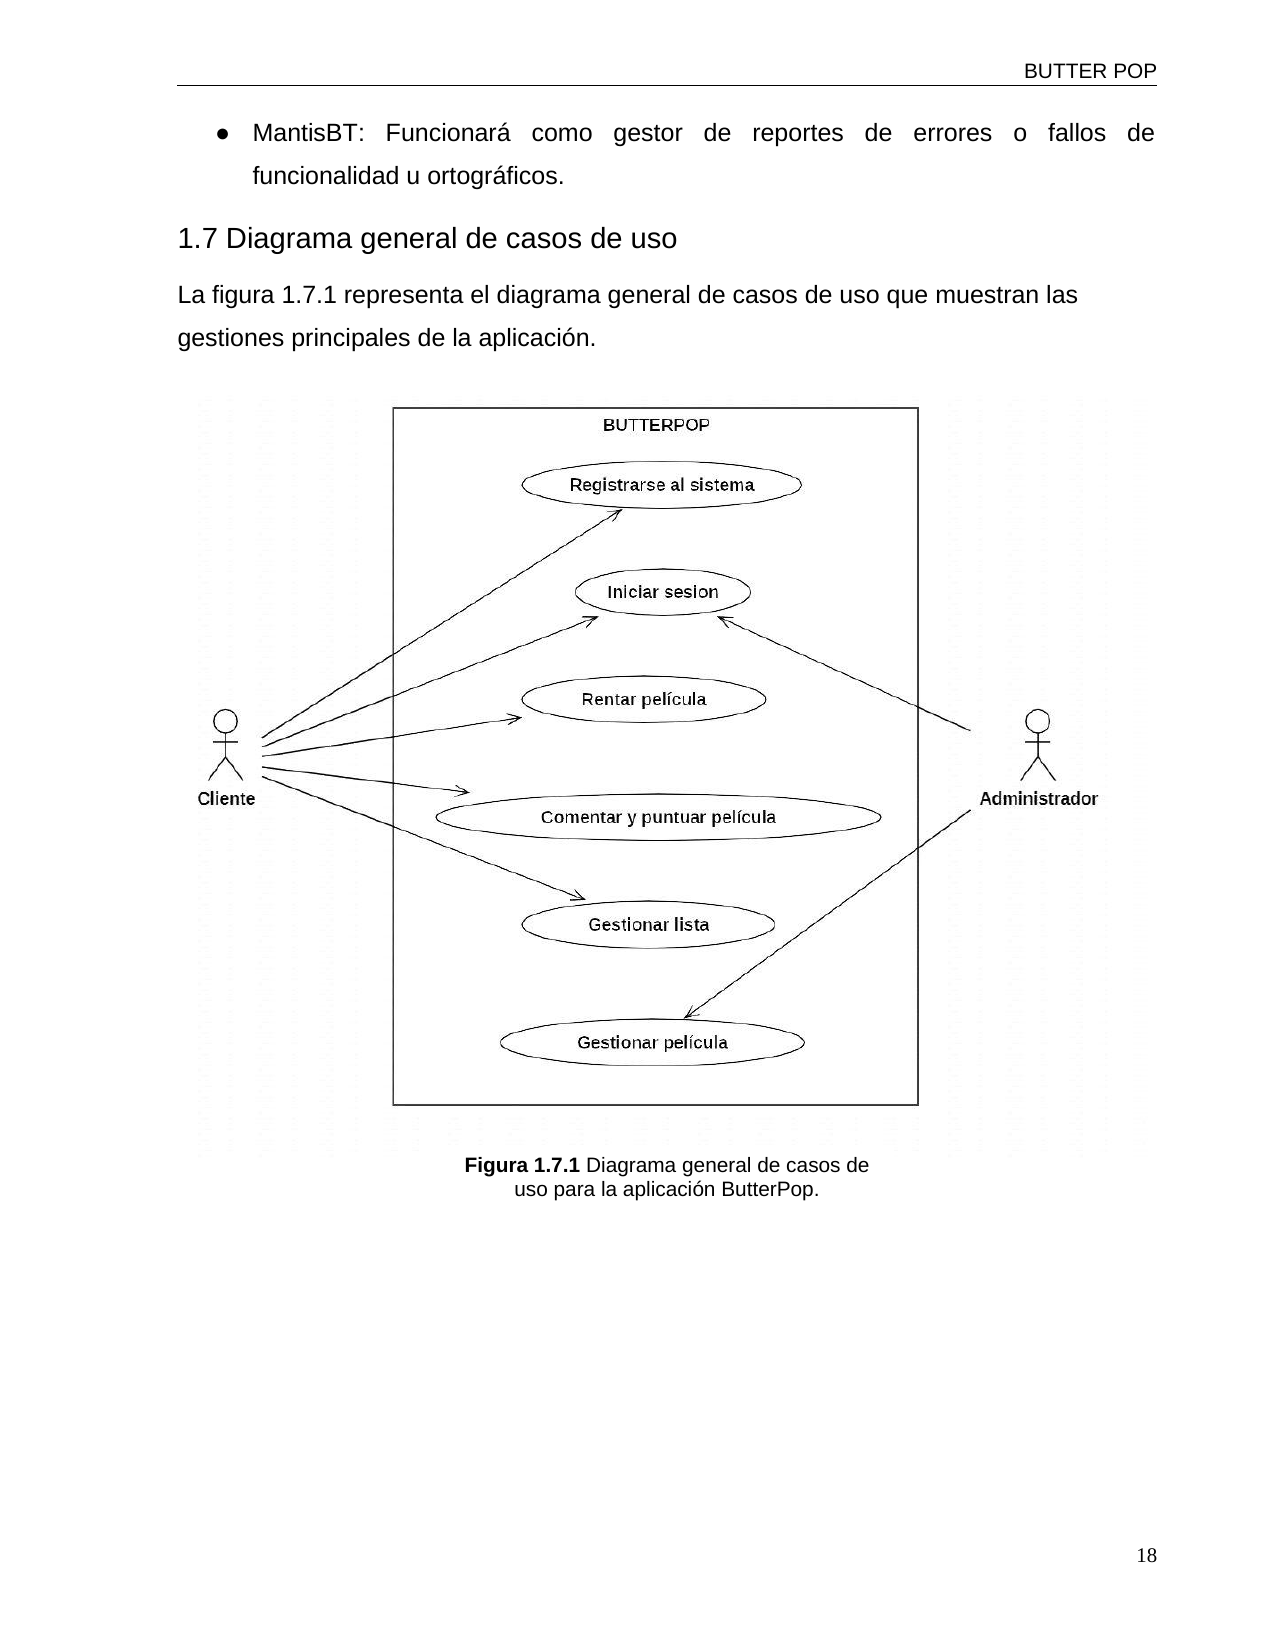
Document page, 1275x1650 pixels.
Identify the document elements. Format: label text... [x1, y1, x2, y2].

picture [177, 394, 1157, 1158]
text La figura 1.7.1 representa el diagrama general de casos de uso que muestran las gestiones principales de la aplicación. [177, 280, 1157, 352]
list MantisBT: Funcionará como gestor de reportes de errores o fallos de funcionalidad u ortográficos. [215, 118, 1157, 190]
subtitle 1.7 Diagrama general de casos de uso [177, 221, 1157, 254]
